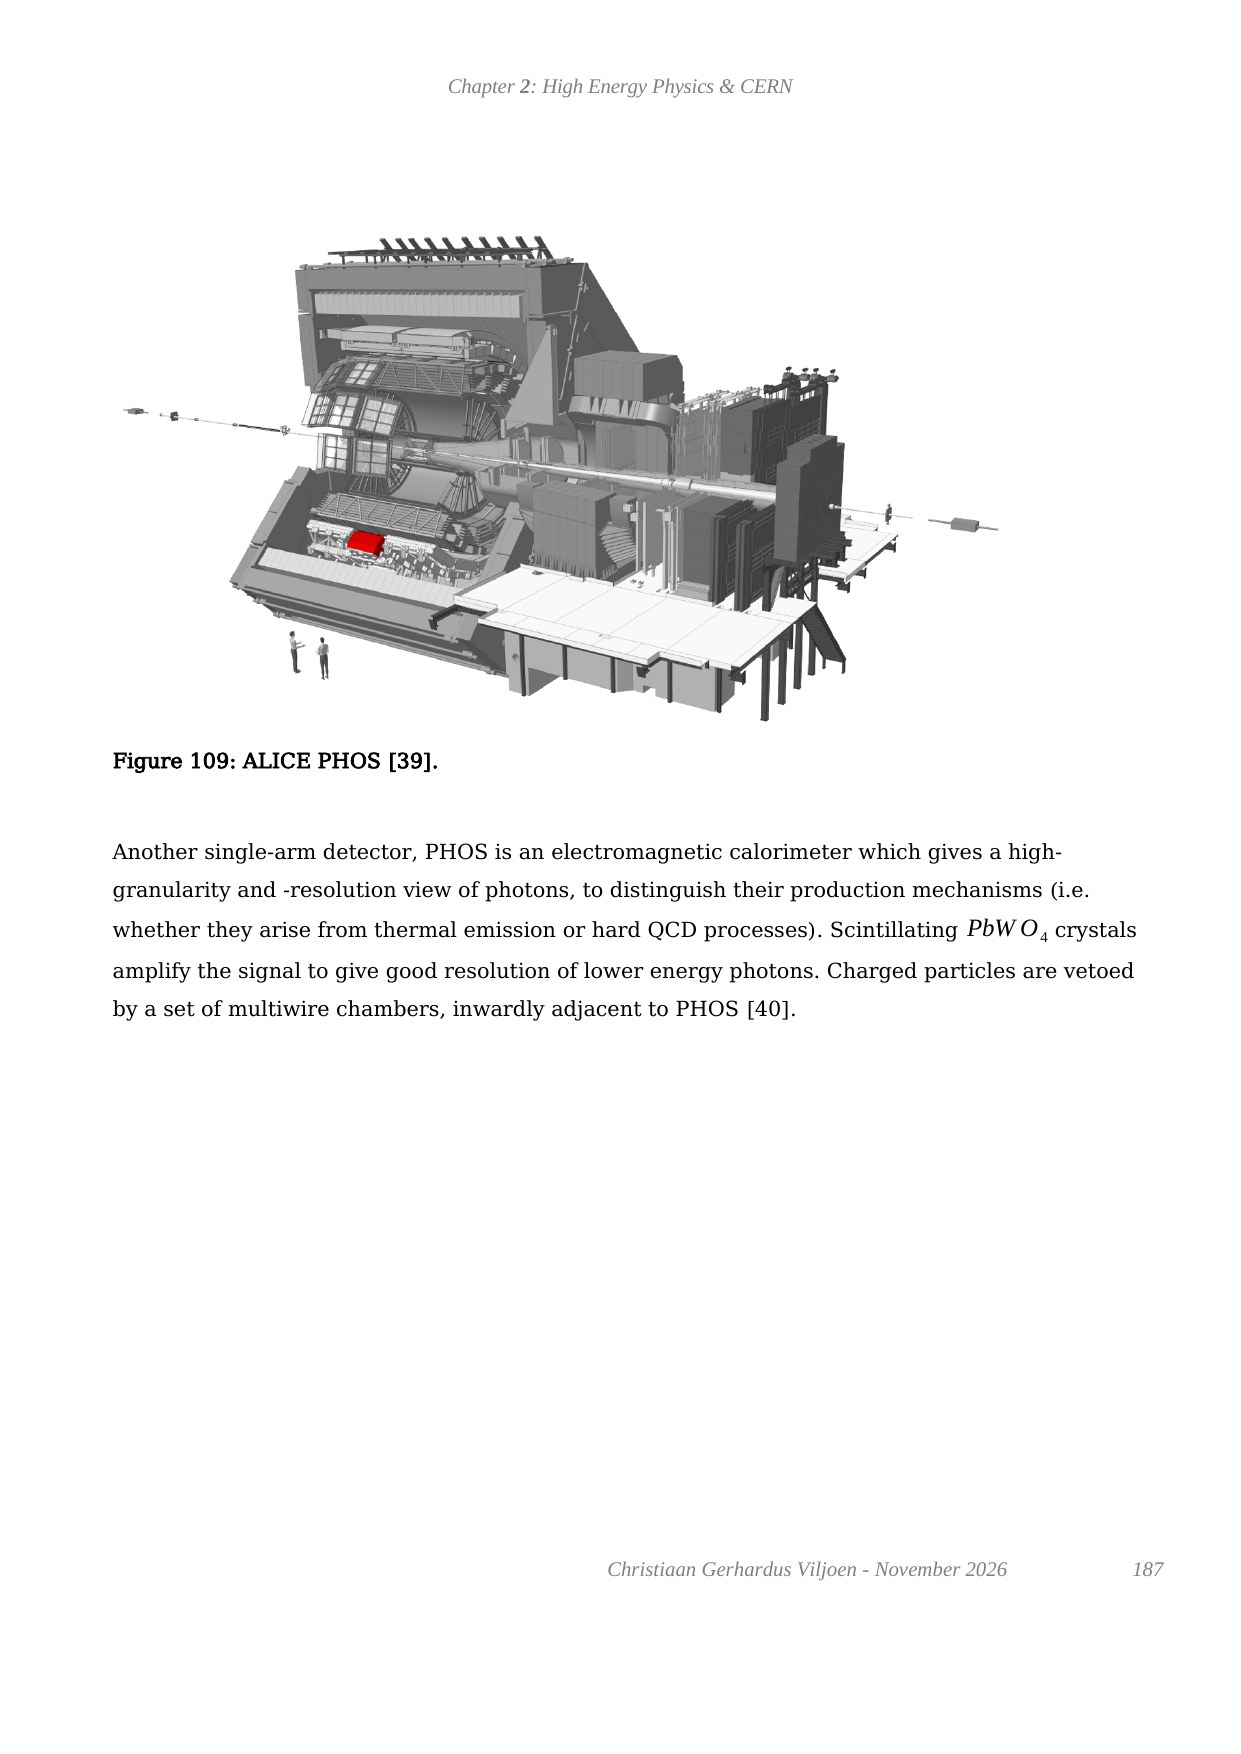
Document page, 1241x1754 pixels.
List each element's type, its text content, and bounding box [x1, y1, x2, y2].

text Figure 15: ALICE PHOS . [112, 747, 1165, 772]
text Another single-arm detector, PHOS is an electromagnetic calorimeter which gives a high-granularity and -resolution view of photons, to distinguish their production mechanisms (i.e. whether they arise from thermal emission or hard QCD processes). Scintillating crystals amplify the signal to give good resolution of lower energy photons. Charged particles are vetoed by a set of multiwire chambers, inwardly adjacent to PHOS . [112, 839, 1165, 1021]
picture [112, 226, 999, 727]
